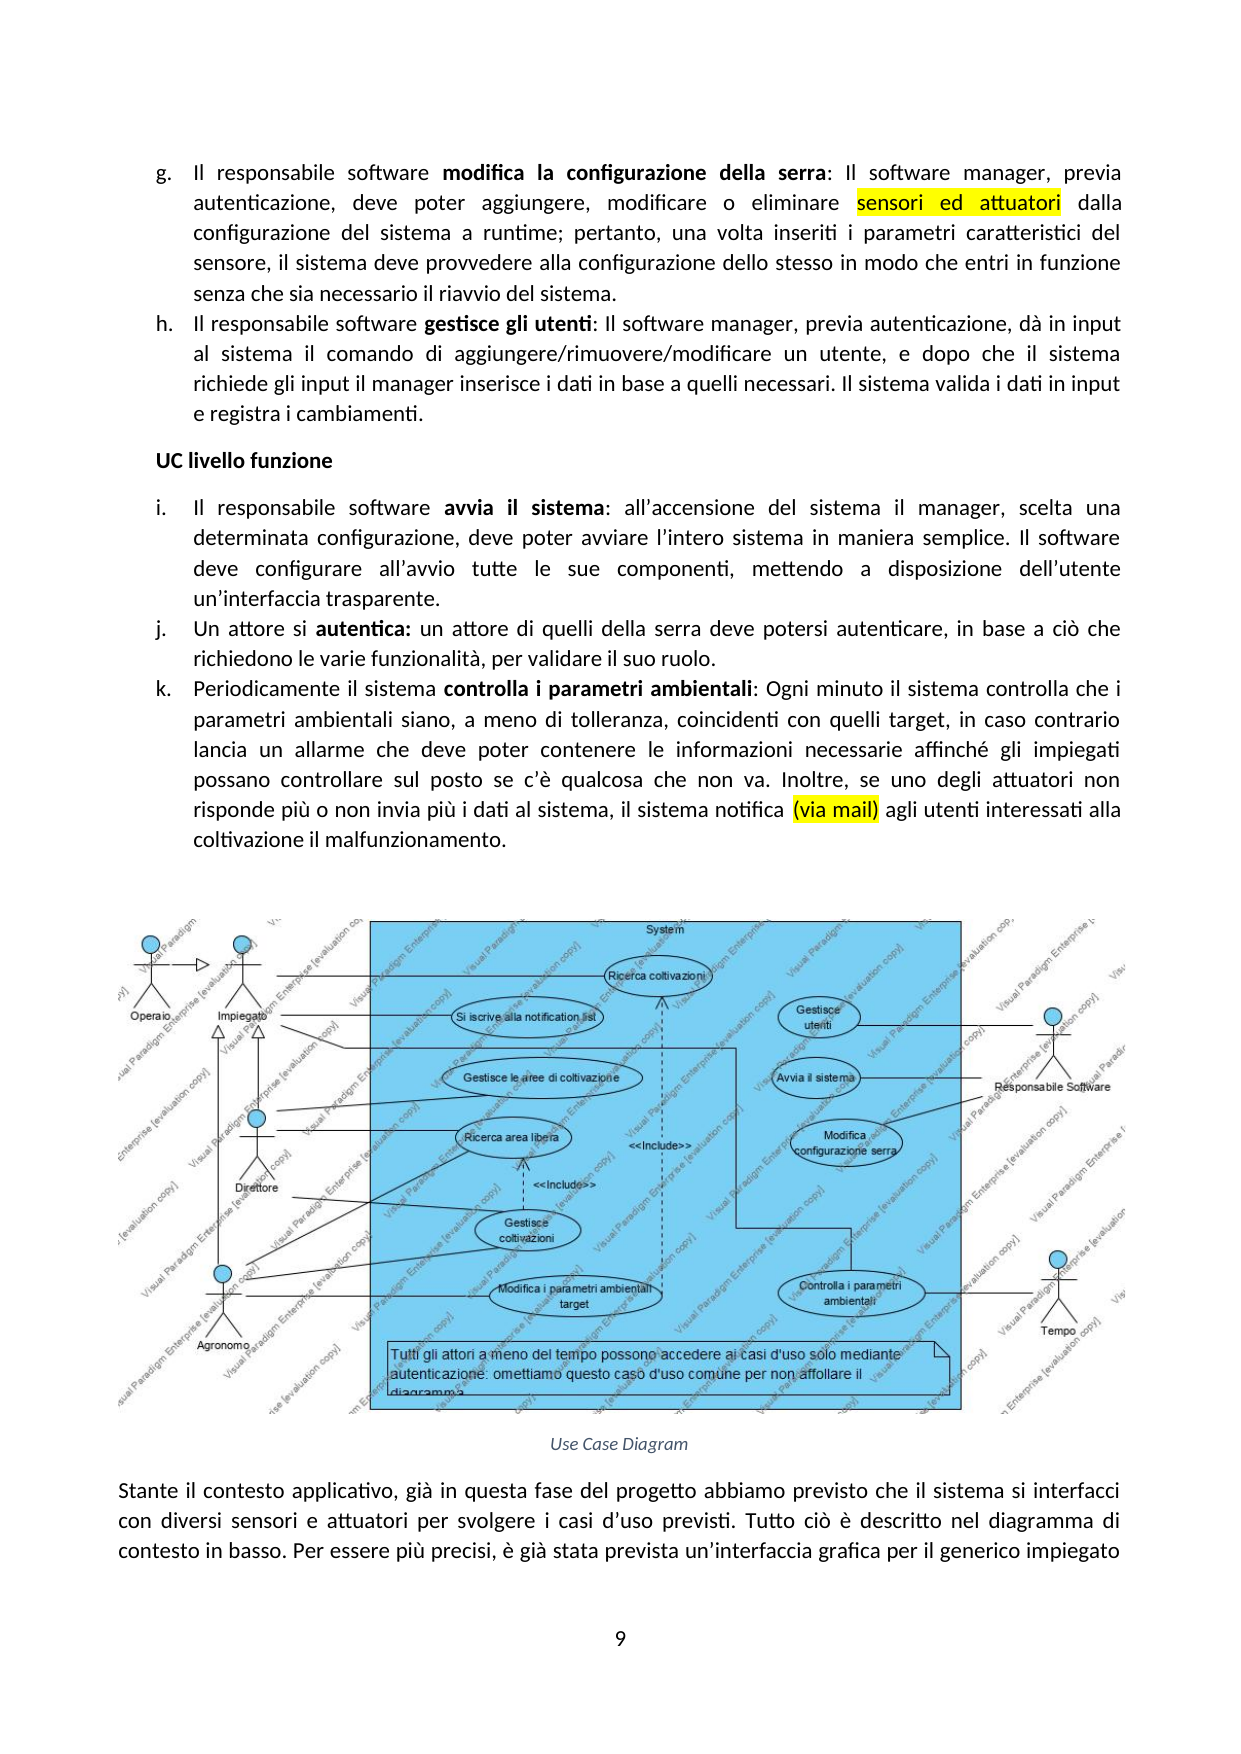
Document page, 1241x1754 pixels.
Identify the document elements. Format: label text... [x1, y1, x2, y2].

list Il responsabile software avvia il sistema: all’accensione del sistema il manager, scelta una determinata configurazione, deve poter avviare l’intero sistema in maniera semplice. Il software deve configurare all’avvio tutte le sue componenti, mettendo a disposizione dell’utente un’interfaccia trasparente. [156, 493, 1122, 612]
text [118, 1476, 1122, 1564]
list Il responsabile software modifica la configurazione della serra: Il software manager, previa autenticazione, deve poter aggiungere, modificare o eliminare sensori ed attuatori dalla configurazione del sistema a runtime; pertanto, una volta inseriti i parametri caratteristici del sensore, il sistema deve provvedere alla configurazione dello stesso in modo che entri in funzione senza che sia necessario il riavvio del sistema. [156, 158, 1122, 307]
list Periodicamente il sistema controlla i parametri ambientali: Ogni minuto il sistema controlla che i parametri ambientali siano, a meno di tolleranza, coincidenti con quelli target, in caso contrario lancia un allarme che deve poter contenere le informazioni necessarie affinché gli impiegati possano controllare sul posto se c’è qualcosa che non va. Inoltre, se uno degli attuatori non risponde più o non invia più i dati al sistema, il sistema notifica (via mail) agli utenti interessati alla coltivazione il malfunzionamento. [156, 674, 1122, 853]
list Un attore si autentica: un attore di quelli della serra deve potersi autenticare, in base a ciò che richiedono le varie funzionalità, per validare il suo ruolo. [156, 614, 1122, 672]
text Use Case Diagram [118, 1432, 1122, 1455]
picture [118, 919, 1126, 1414]
list Il responsabile software gestisce gli utenti: Il software manager, previa autenticazione, dà in input al sistema il comando di aggiungere/rimuovere/modificare un utente, e dopo che il sistema richiede gli input il manager inserisce i dati in base a quelli necessari. Il sistema valida i dati in input e registra i cambiamenti. [156, 309, 1122, 427]
text UC livello funzione [156, 446, 1122, 474]
